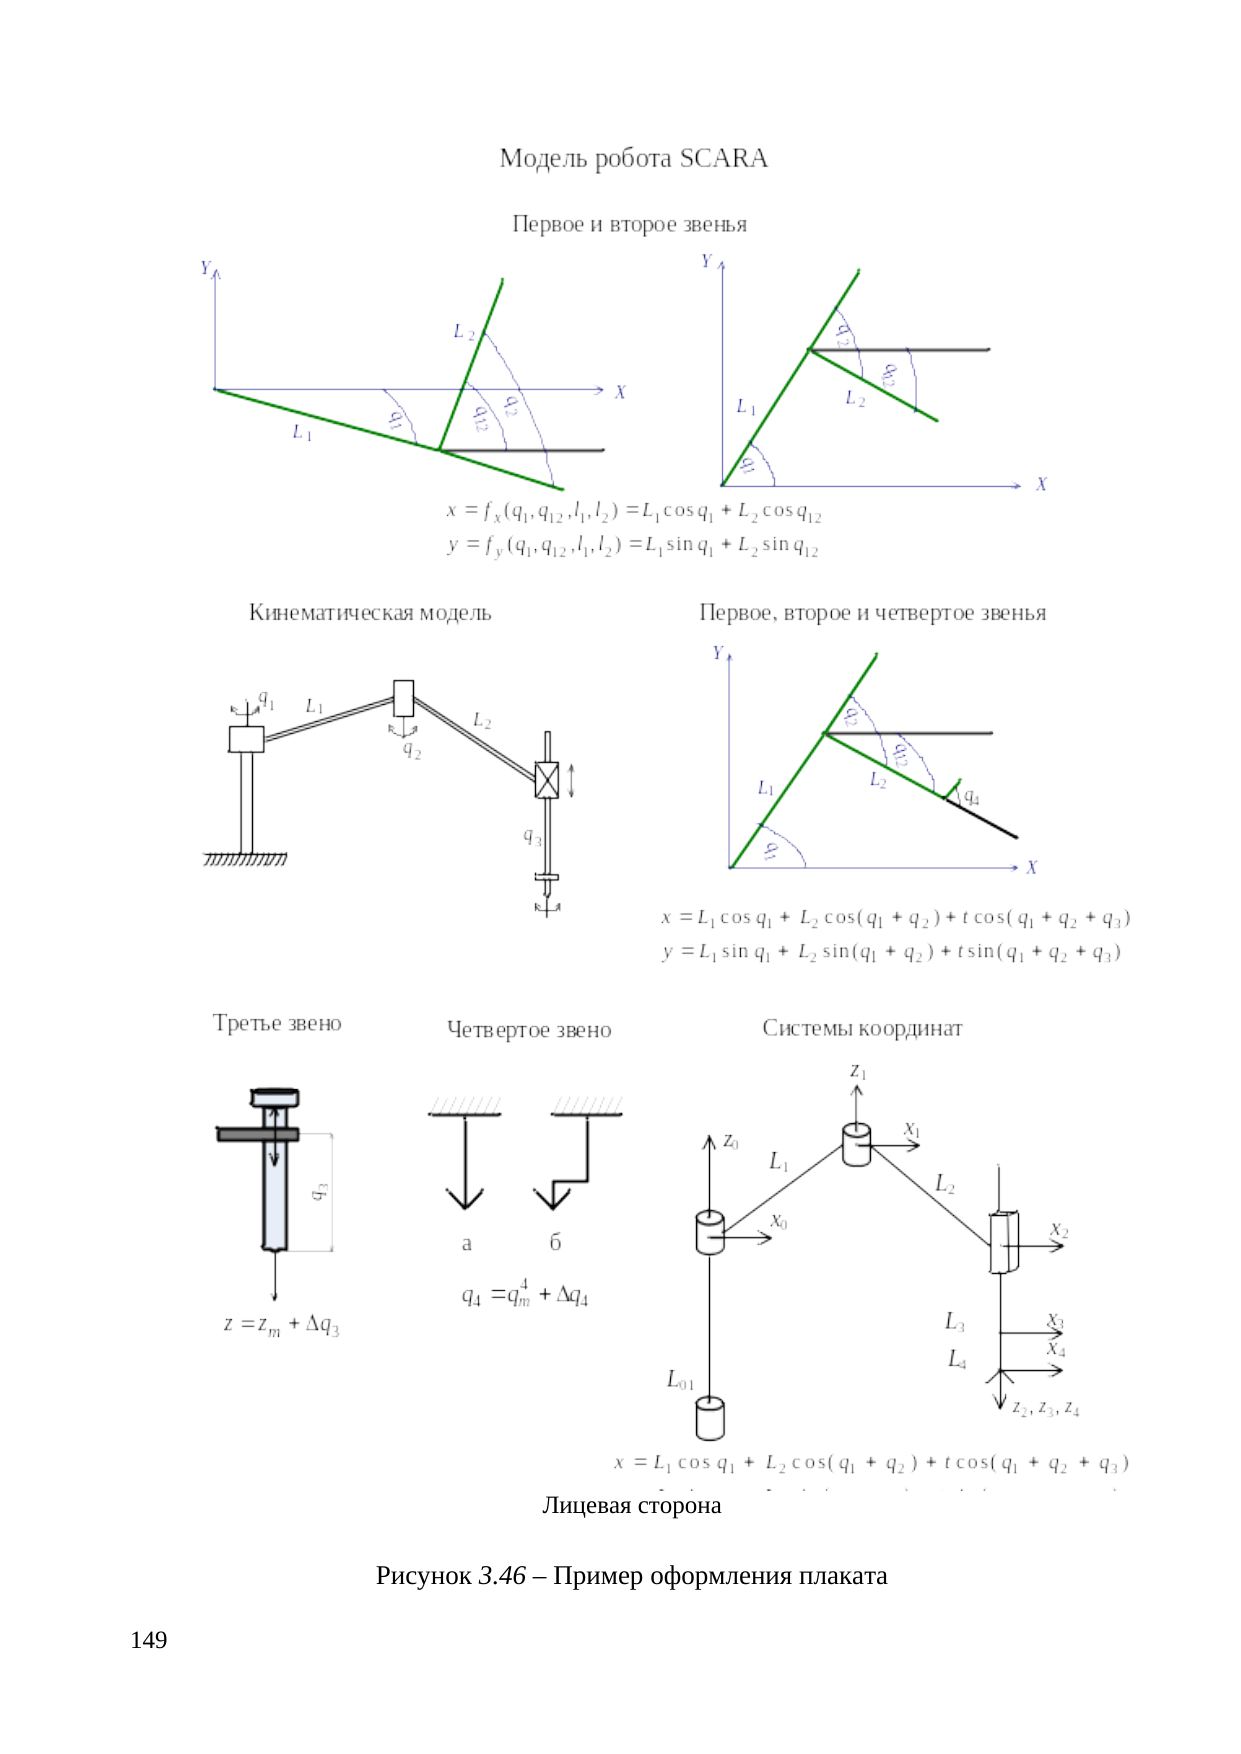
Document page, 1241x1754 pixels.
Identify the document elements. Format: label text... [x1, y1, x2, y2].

text Рисунок 3.46 – Пример оформления плаката [130, 1559, 1134, 1590]
text Лицевая сторона [130, 118, 1134, 1519]
